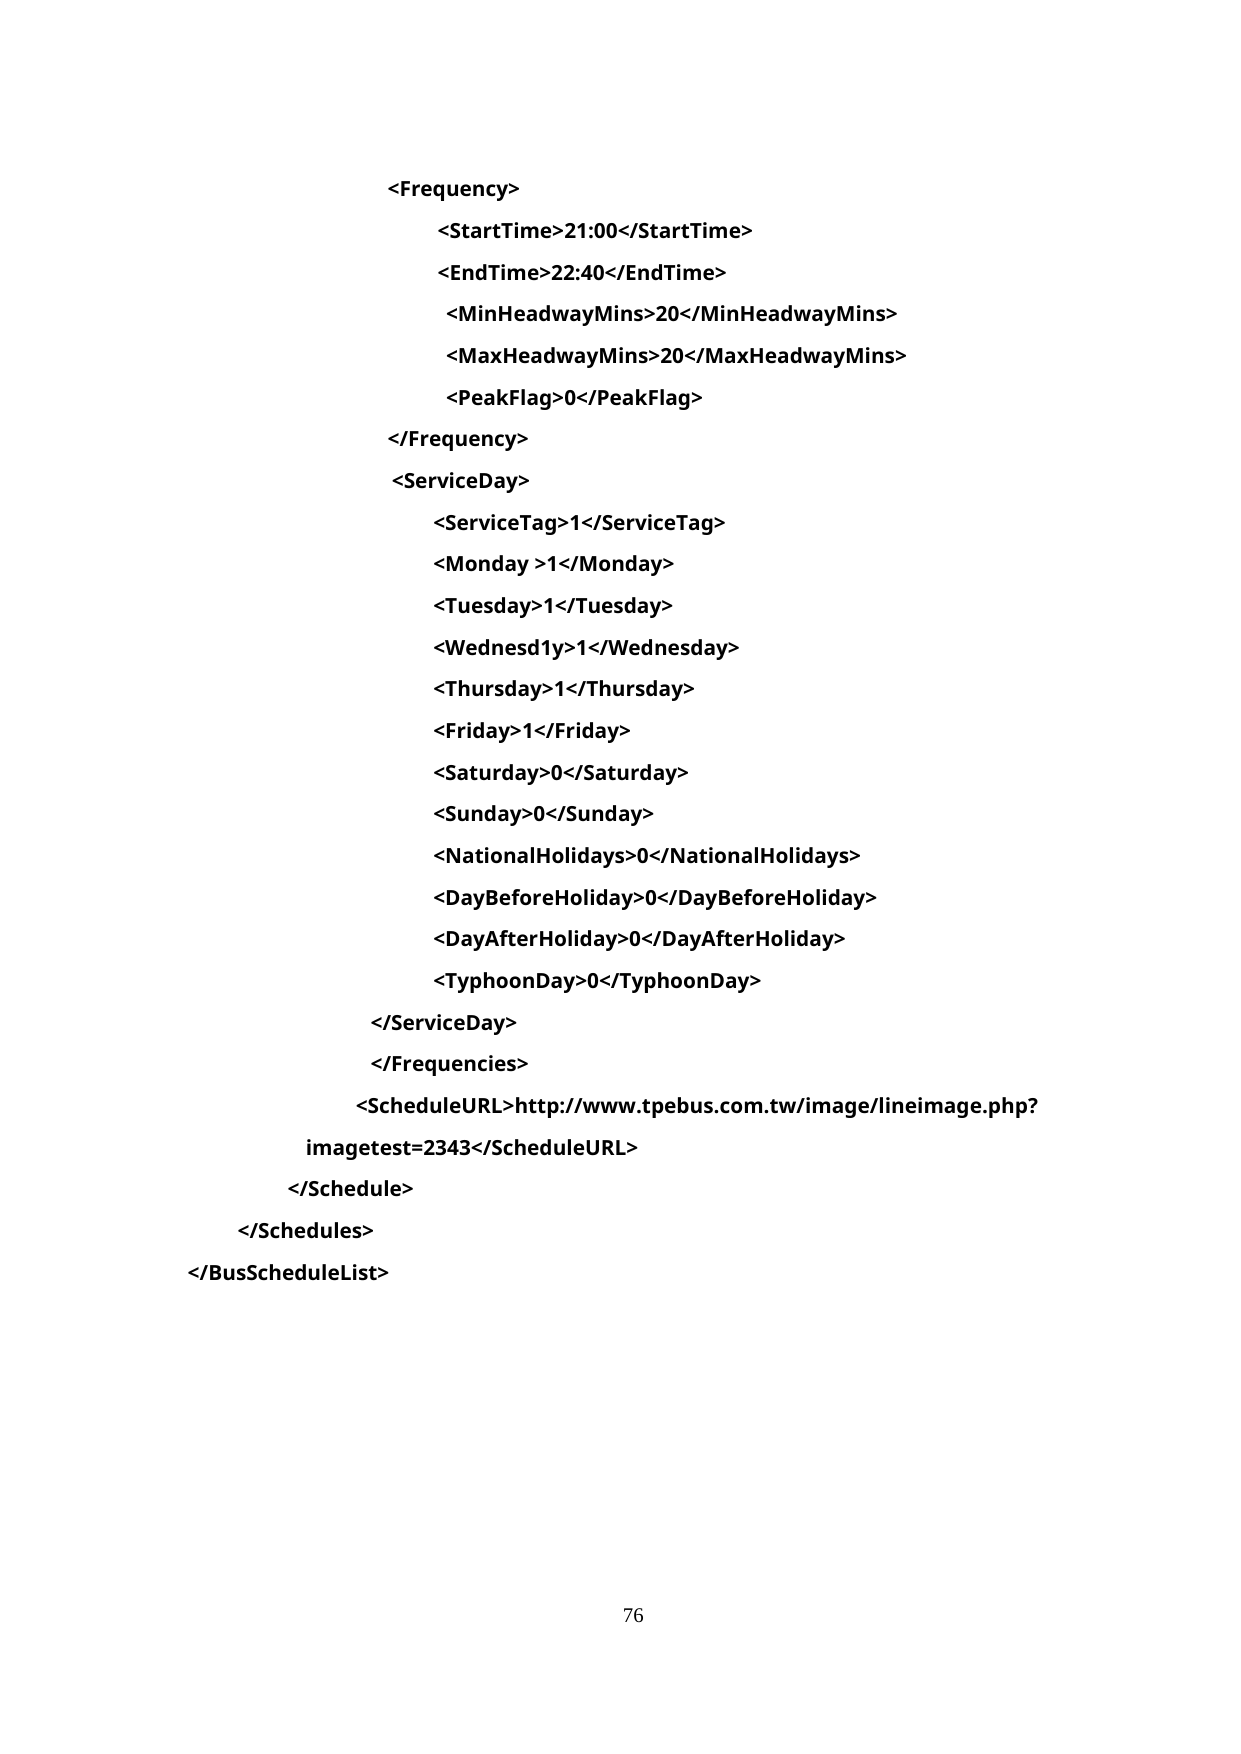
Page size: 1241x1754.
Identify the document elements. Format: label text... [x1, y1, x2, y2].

text <Tuesday>1</Tuesday> [433, 584, 1078, 626]
text <Thursday>1</Thursday> [433, 668, 1078, 709]
text <ScheduleURL>http://www.tpebus.com.tw/image/lineimage.php?imagetest=2343</ScheduleURL> [306, 1084, 1078, 1168]
text <ServiceDay> [187, 459, 1078, 501]
text <ServiceTag>1</ServiceTag> [433, 501, 1078, 543]
text <StartTime>21:00</StartTime> [354, 209, 1078, 251]
text <PeakFlag>0</PeakFlag> [396, 376, 1078, 418]
text </Frequency> [337, 418, 1078, 459]
text </Frequencies> [320, 1043, 1078, 1084]
text <Frequency> [287, 168, 1078, 209]
text </Schedules> [187, 1209, 1078, 1251]
text <MaxHeadwayMins>20</MaxHeadwayMins> [396, 334, 1078, 376]
text </Schedule> [187, 1168, 1078, 1209]
text <Monday >1</Monday> [433, 543, 1078, 584]
text <Sunday>0</Sunday> [433, 793, 1078, 834]
text </BusScheduleList> [187, 1251, 1078, 1293]
text <NationalHolidays>0</NationalHolidays> [433, 834, 1078, 876]
text <DayBeforeHoliday>0</DayBeforeHoliday> [383, 876, 1078, 918]
text <TyphoonDay>0</TyphoonDay> [383, 959, 1078, 1001]
text <Wednesd1y>1</Wednesday> [433, 626, 1078, 668]
text </ServiceDay> [320, 1001, 1078, 1043]
text <DayAfterHoliday>0</DayAfterHoliday> [383, 918, 1078, 959]
text <MinHeadwayMins>20</MinHeadwayMins> [396, 293, 1078, 334]
text <Saturday>0</Saturday> [433, 751, 1078, 793]
text <EndTime>22:40</EndTime> [354, 251, 1078, 293]
text <Friday>1</Friday> [433, 709, 1078, 751]
